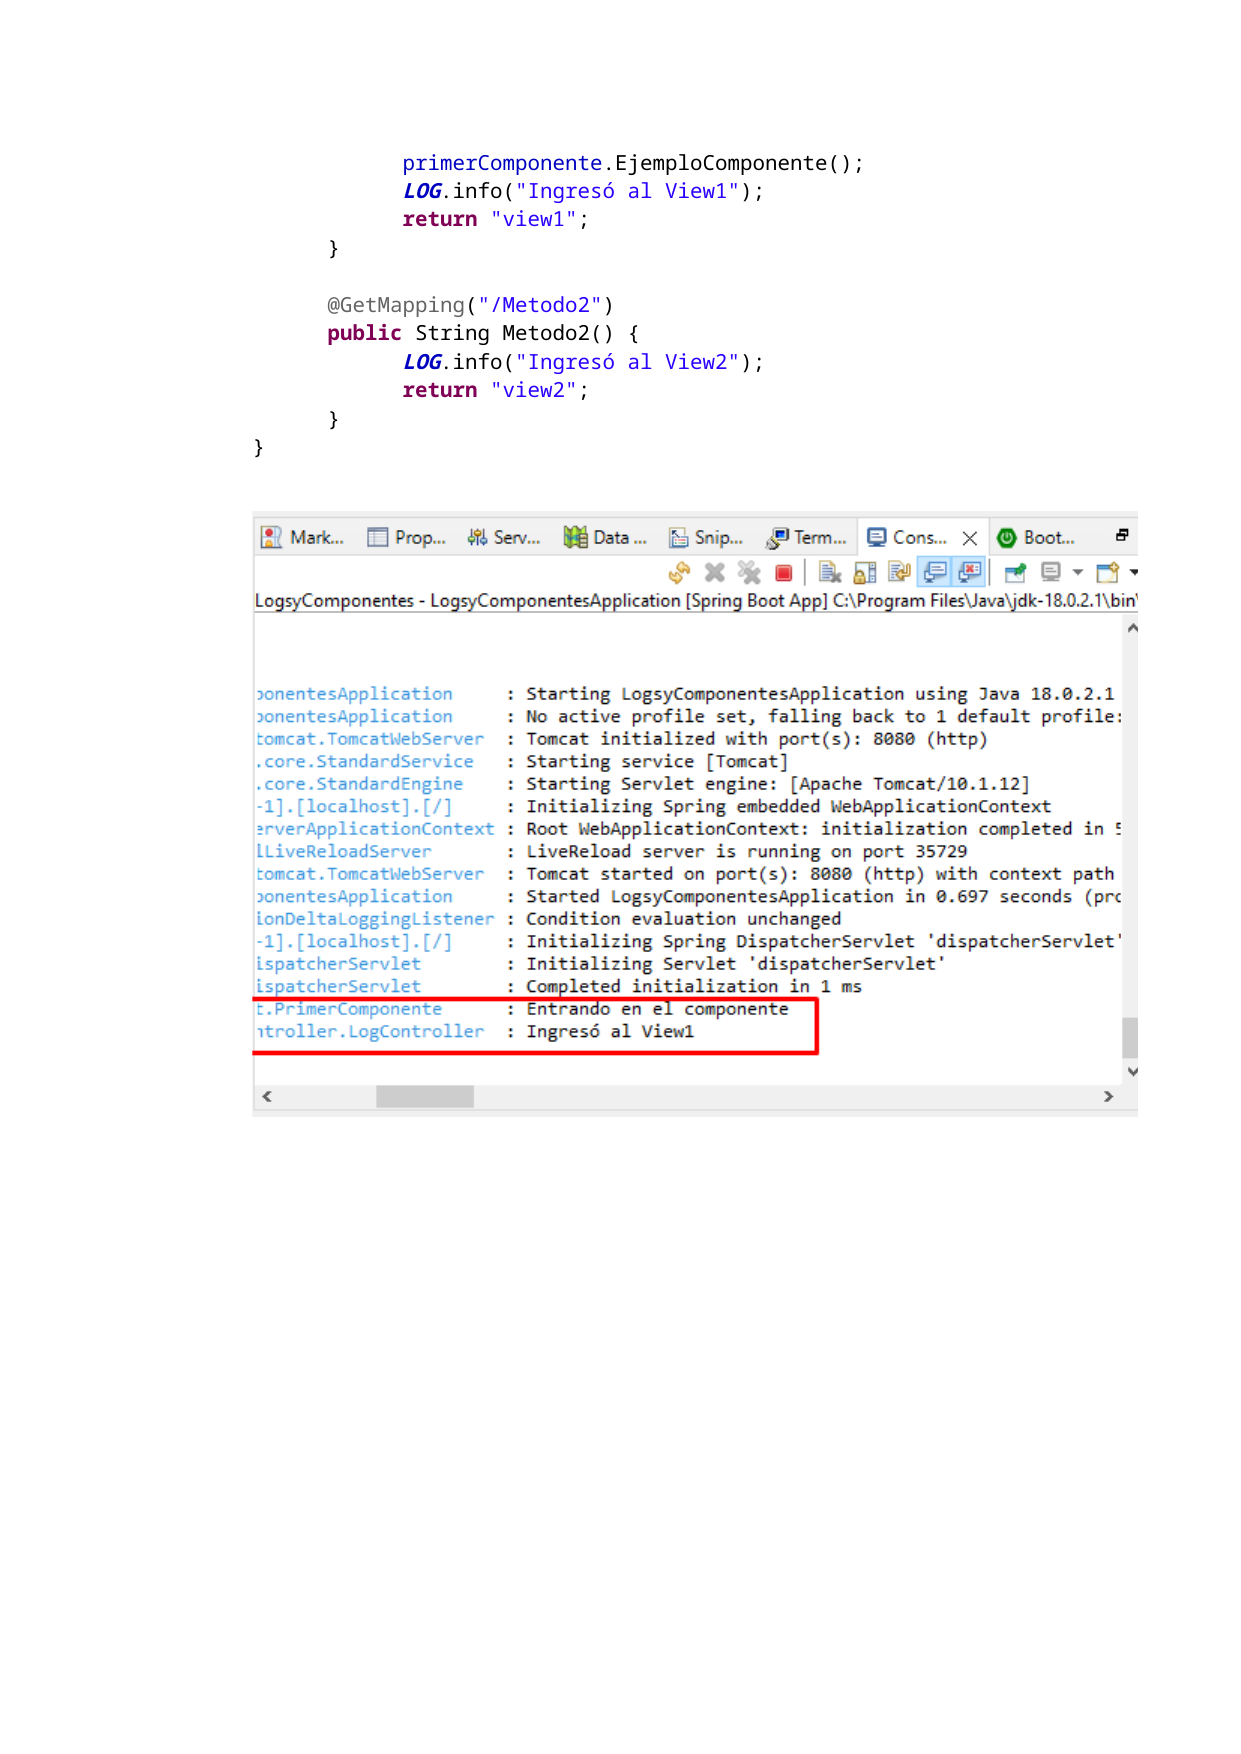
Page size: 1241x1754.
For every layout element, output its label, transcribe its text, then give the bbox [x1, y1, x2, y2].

text LOG.info("Ingresó al View1"); [252, 176, 1063, 204]
text return "view2"; [252, 375, 1063, 404]
text } [252, 233, 1063, 261]
text } [252, 404, 1063, 432]
text @GetMapping("/Metodo2") [252, 290, 1063, 318]
text public String Metodo2() { [252, 318, 1063, 347]
text return "view1"; [252, 204, 1063, 233]
text LOG.info("Ingresó al View2"); [252, 347, 1063, 375]
picture [252, 511, 1138, 1117]
text } [252, 432, 1063, 461]
text primerComponente.EjemploComponente(); [252, 148, 1063, 176]
